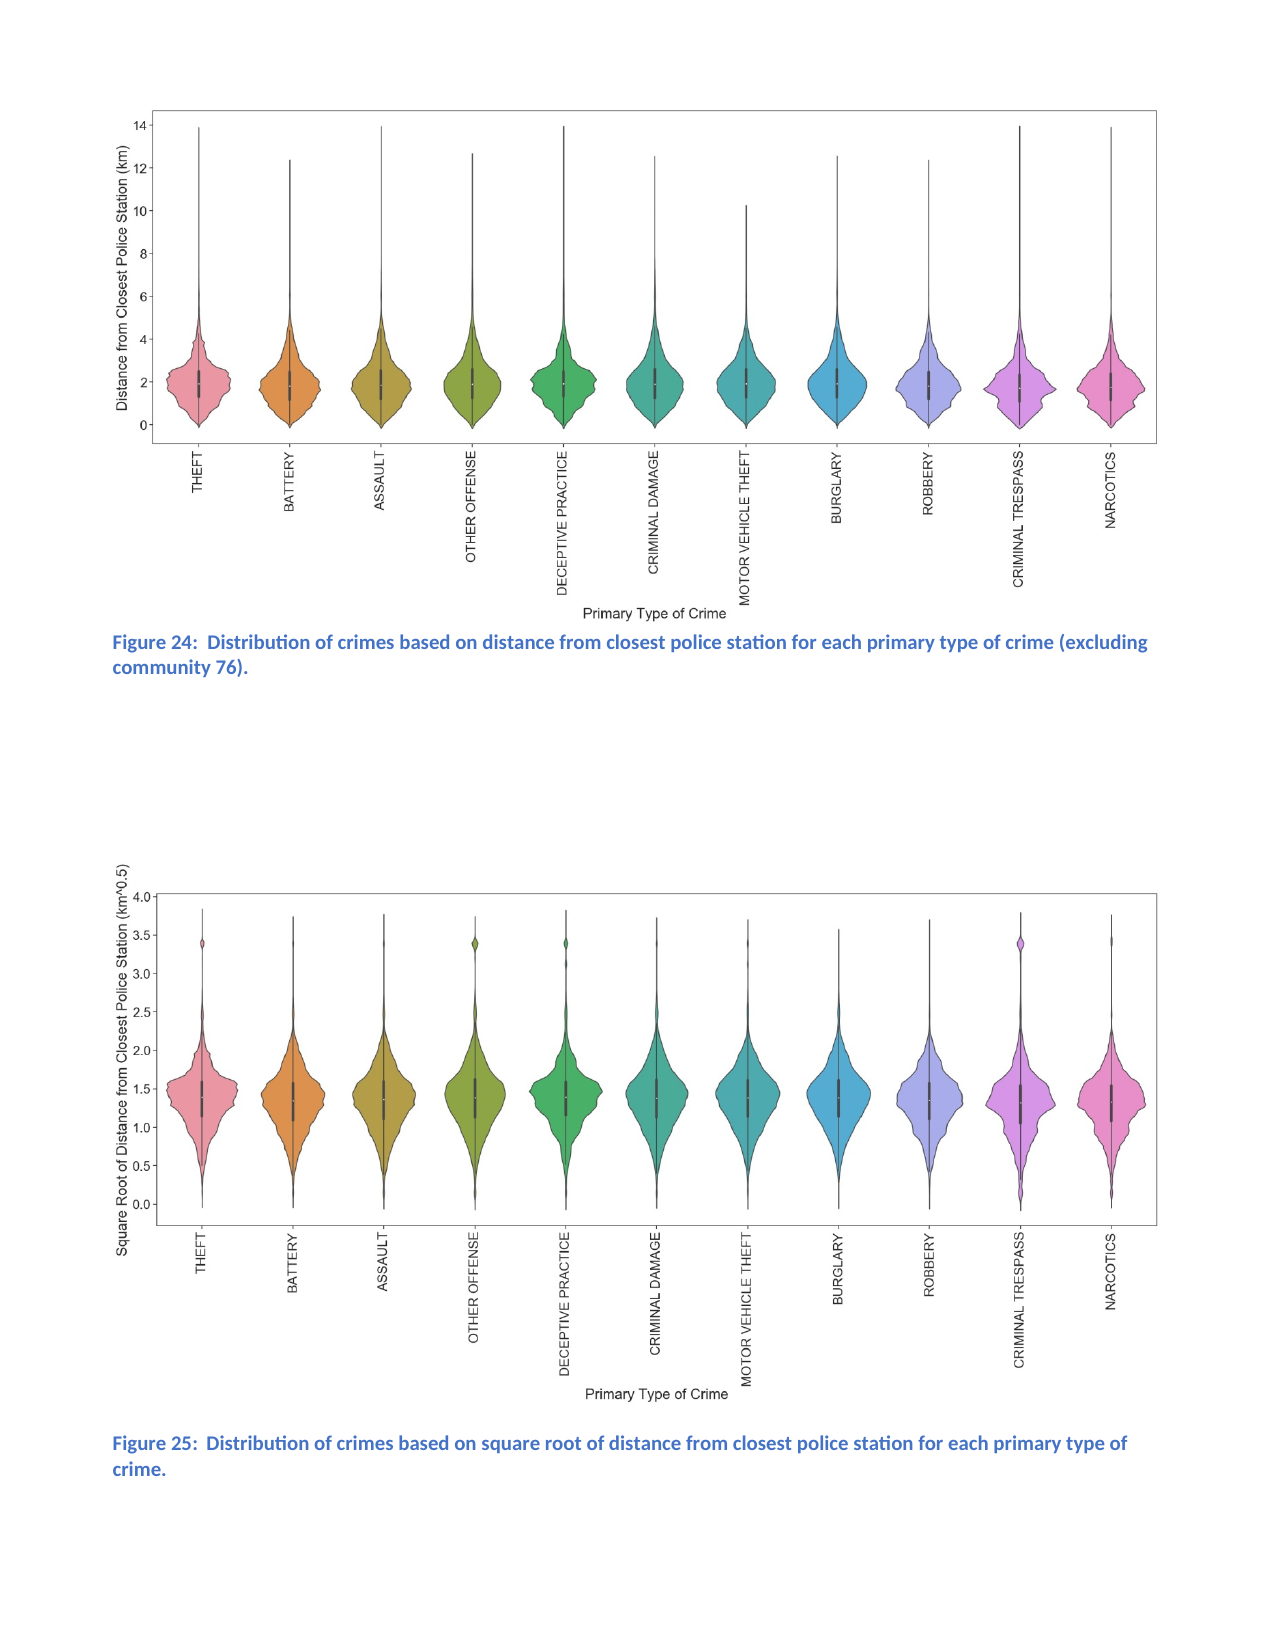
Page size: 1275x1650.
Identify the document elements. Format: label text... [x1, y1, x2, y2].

text Figure 25: Distribution of crimes based on square root of distance from closest police station for each primary type of crime. [112, 1431, 1162, 1481]
text Figure 24: Distribution of crimes based on distance from closest police station for each primary type of crime (excluding community 76). [112, 629, 1162, 680]
picture [112, 105, 1163, 625]
picture [112, 860, 1163, 1406]
